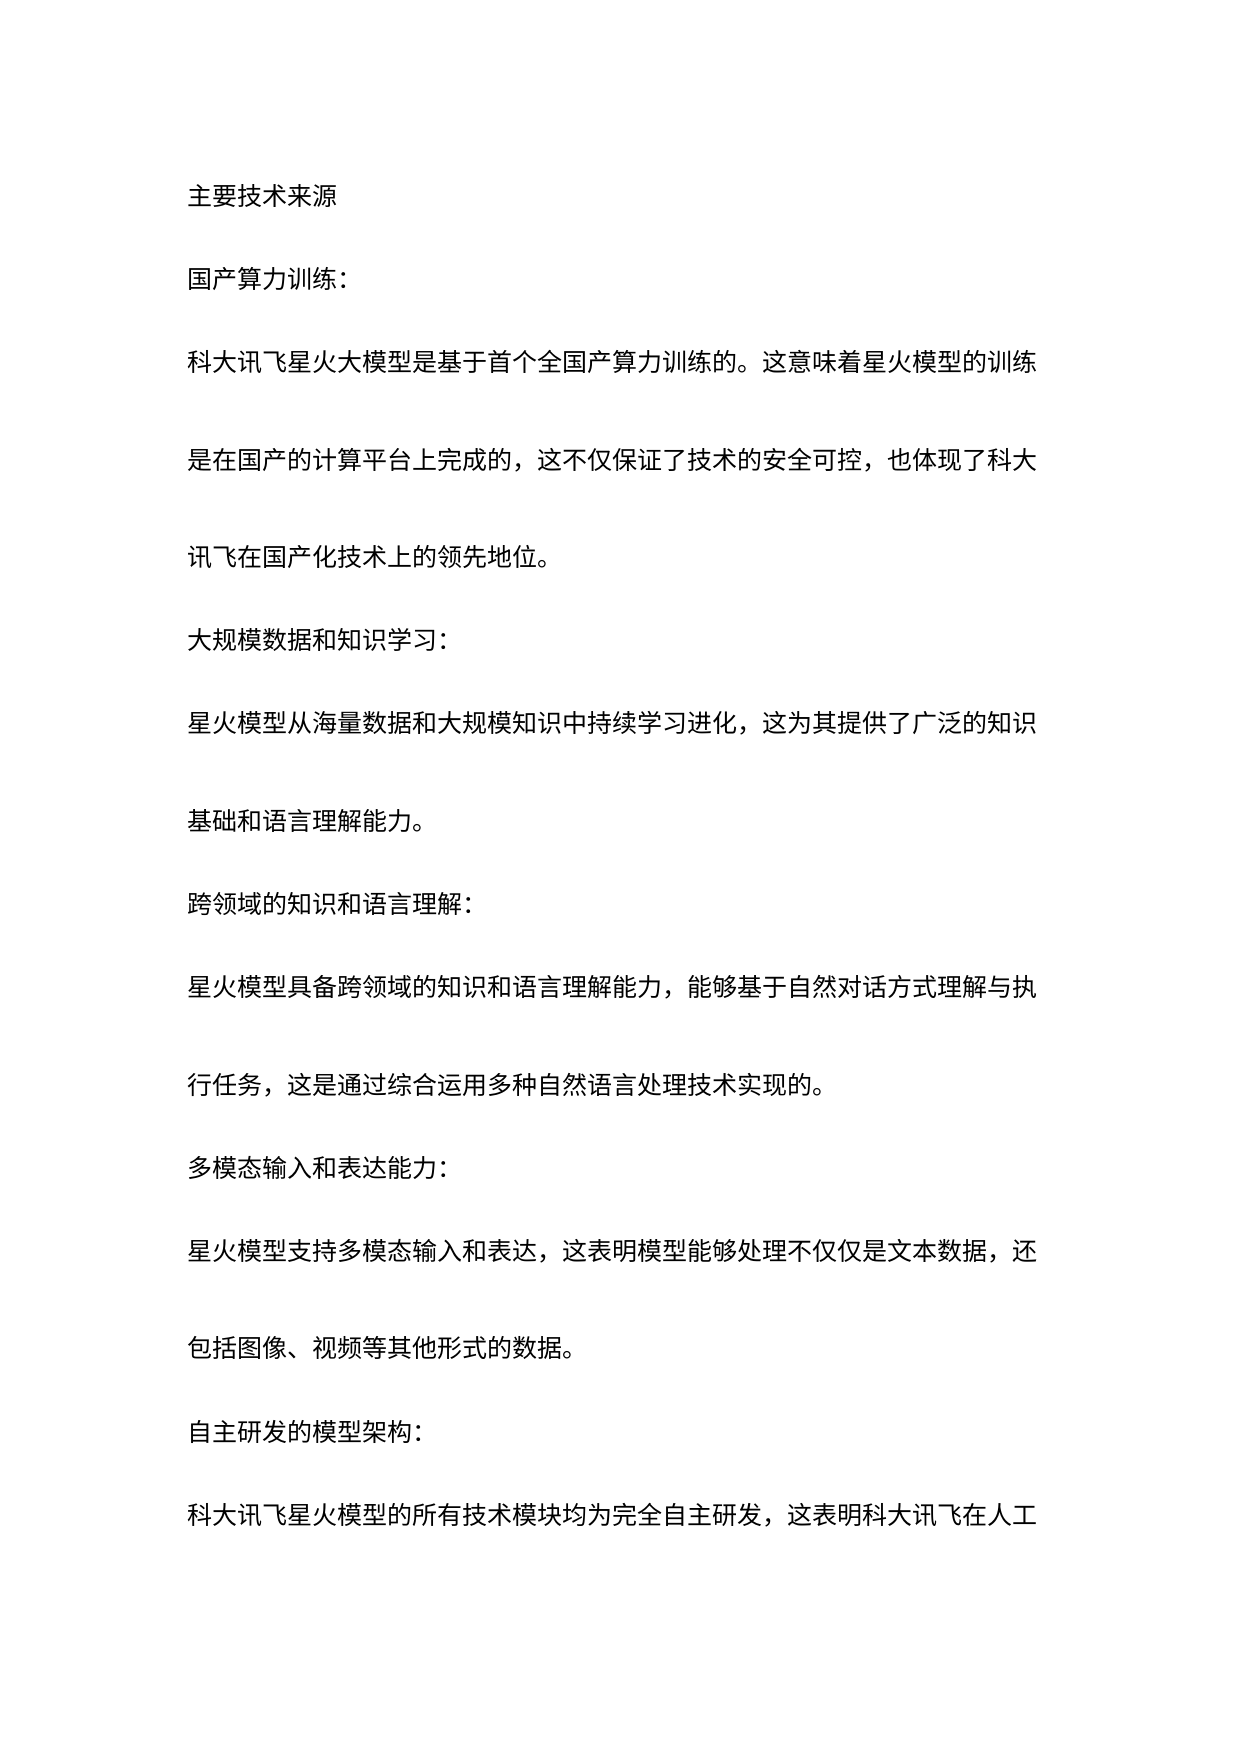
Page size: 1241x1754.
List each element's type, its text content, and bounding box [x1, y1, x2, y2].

text 星火模型支持多模态输入和表达，这表明模型能够处理不仅仅是文本数据，还包括图像、视频等其他形式的数据。 [187, 1217, 1053, 1379]
text 科大讯飞星火大模型是基于首个全国产算力训练的。这意味着星火模型的训练是在国产的计算平台上完成的，这不仅保证了技术的安全可控，也体现了科大讯飞在国产化技术上的领先地位。 [187, 328, 1053, 588]
text 星火模型从海量数据和大规模知识中持续学习进化，这为其提供了广泛的知识基础和语言理解能力。 [187, 689, 1053, 852]
text 国产算力训练： [187, 245, 1053, 310]
text 主要技术来源 [187, 162, 1053, 227]
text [187, 1481, 1053, 1546]
text 多模态输入和表达能力： [187, 1134, 1053, 1199]
text 星火模型具备跨领域的知识和语言理解能力，能够基于自然对话方式理解与执行任务，这是通过综合运用多种自然语言处理技术实现的。 [187, 953, 1053, 1116]
text 跨领域的知识和语言理解： [187, 870, 1053, 935]
text 大规模数据和知识学习： [187, 606, 1053, 671]
text 自主研发的模型架构： [187, 1398, 1053, 1463]
